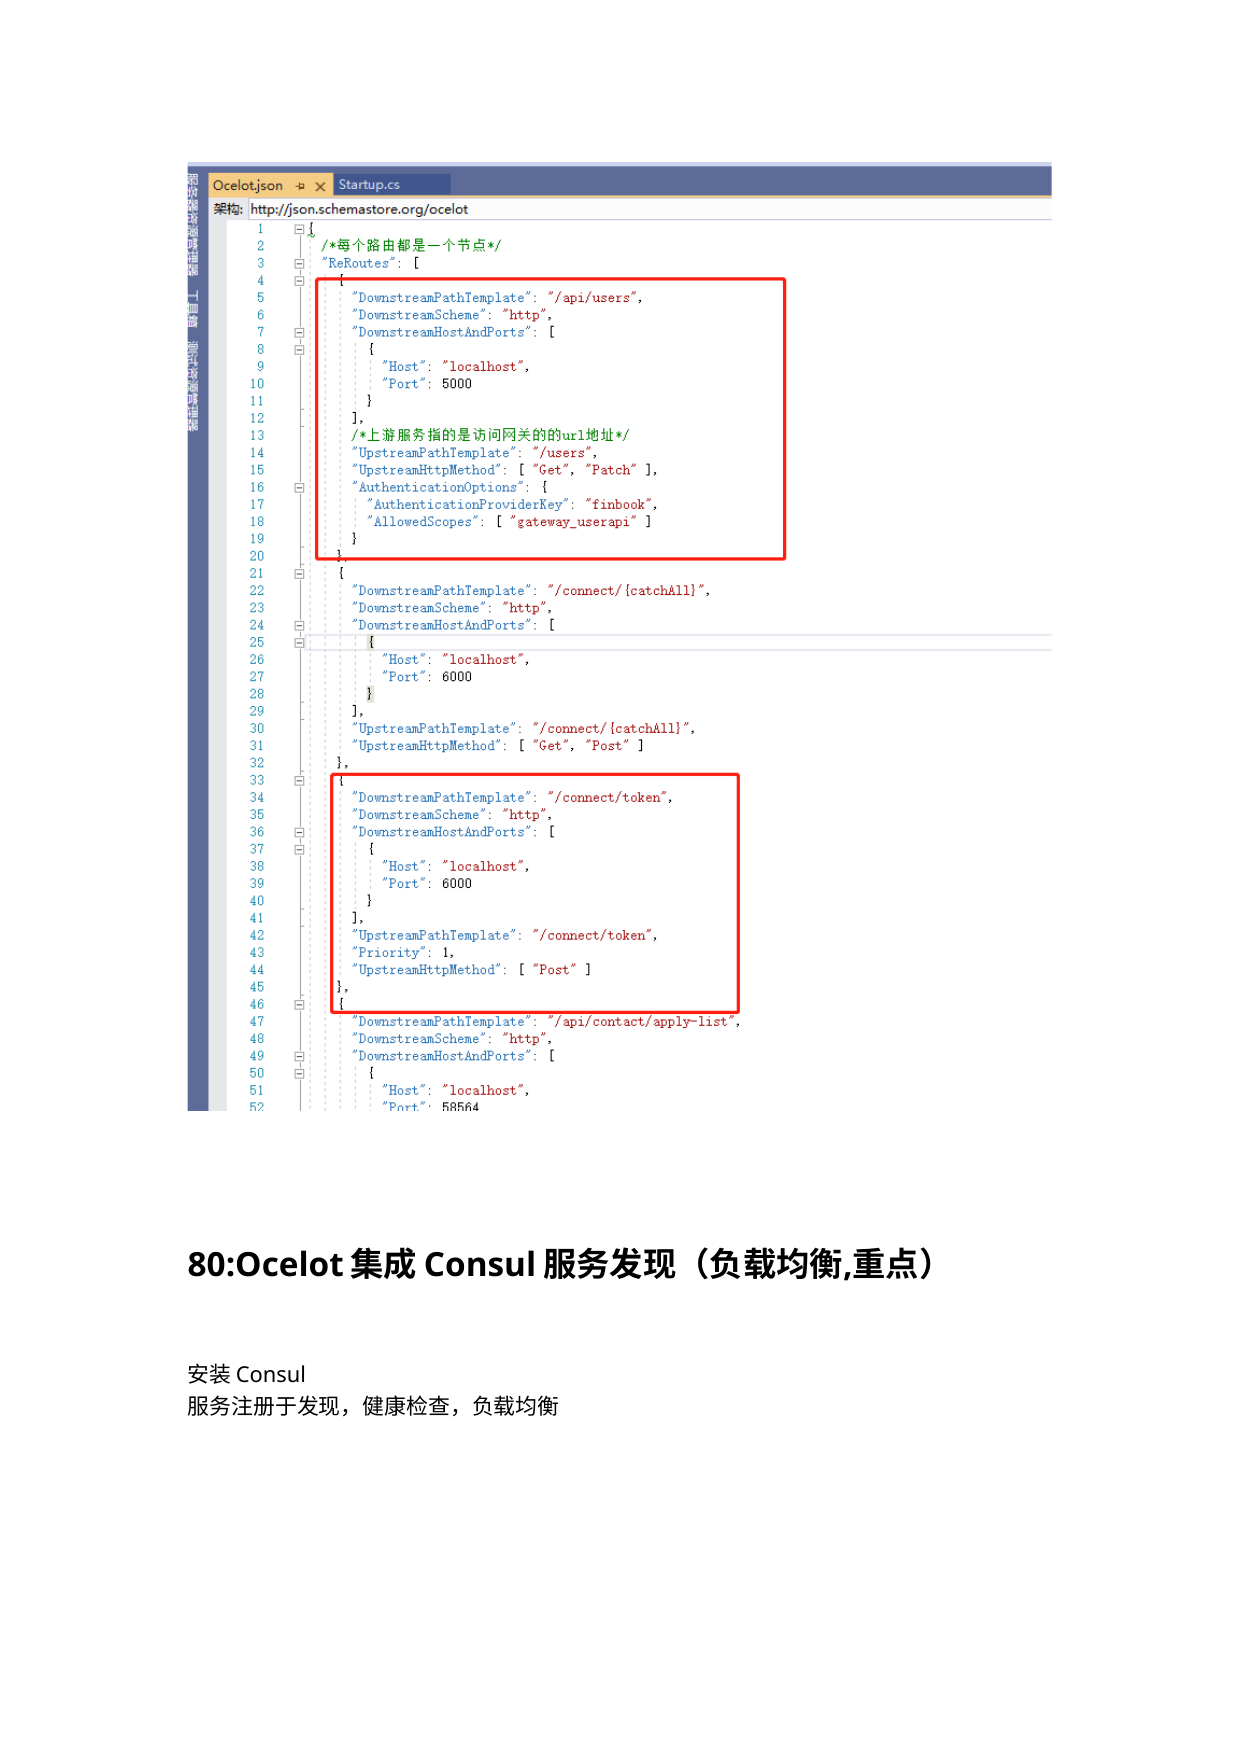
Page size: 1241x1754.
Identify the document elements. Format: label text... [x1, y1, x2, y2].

picture [187, 162, 1052, 1111]
text 服务注册于发现，健康检查，负载均衡 [187, 1389, 1053, 1421]
text 安装Consul [187, 1356, 1053, 1389]
subtitle 80:Ocelot集成Consul服务发现（负载均衡,重点） [187, 1229, 1053, 1294]
